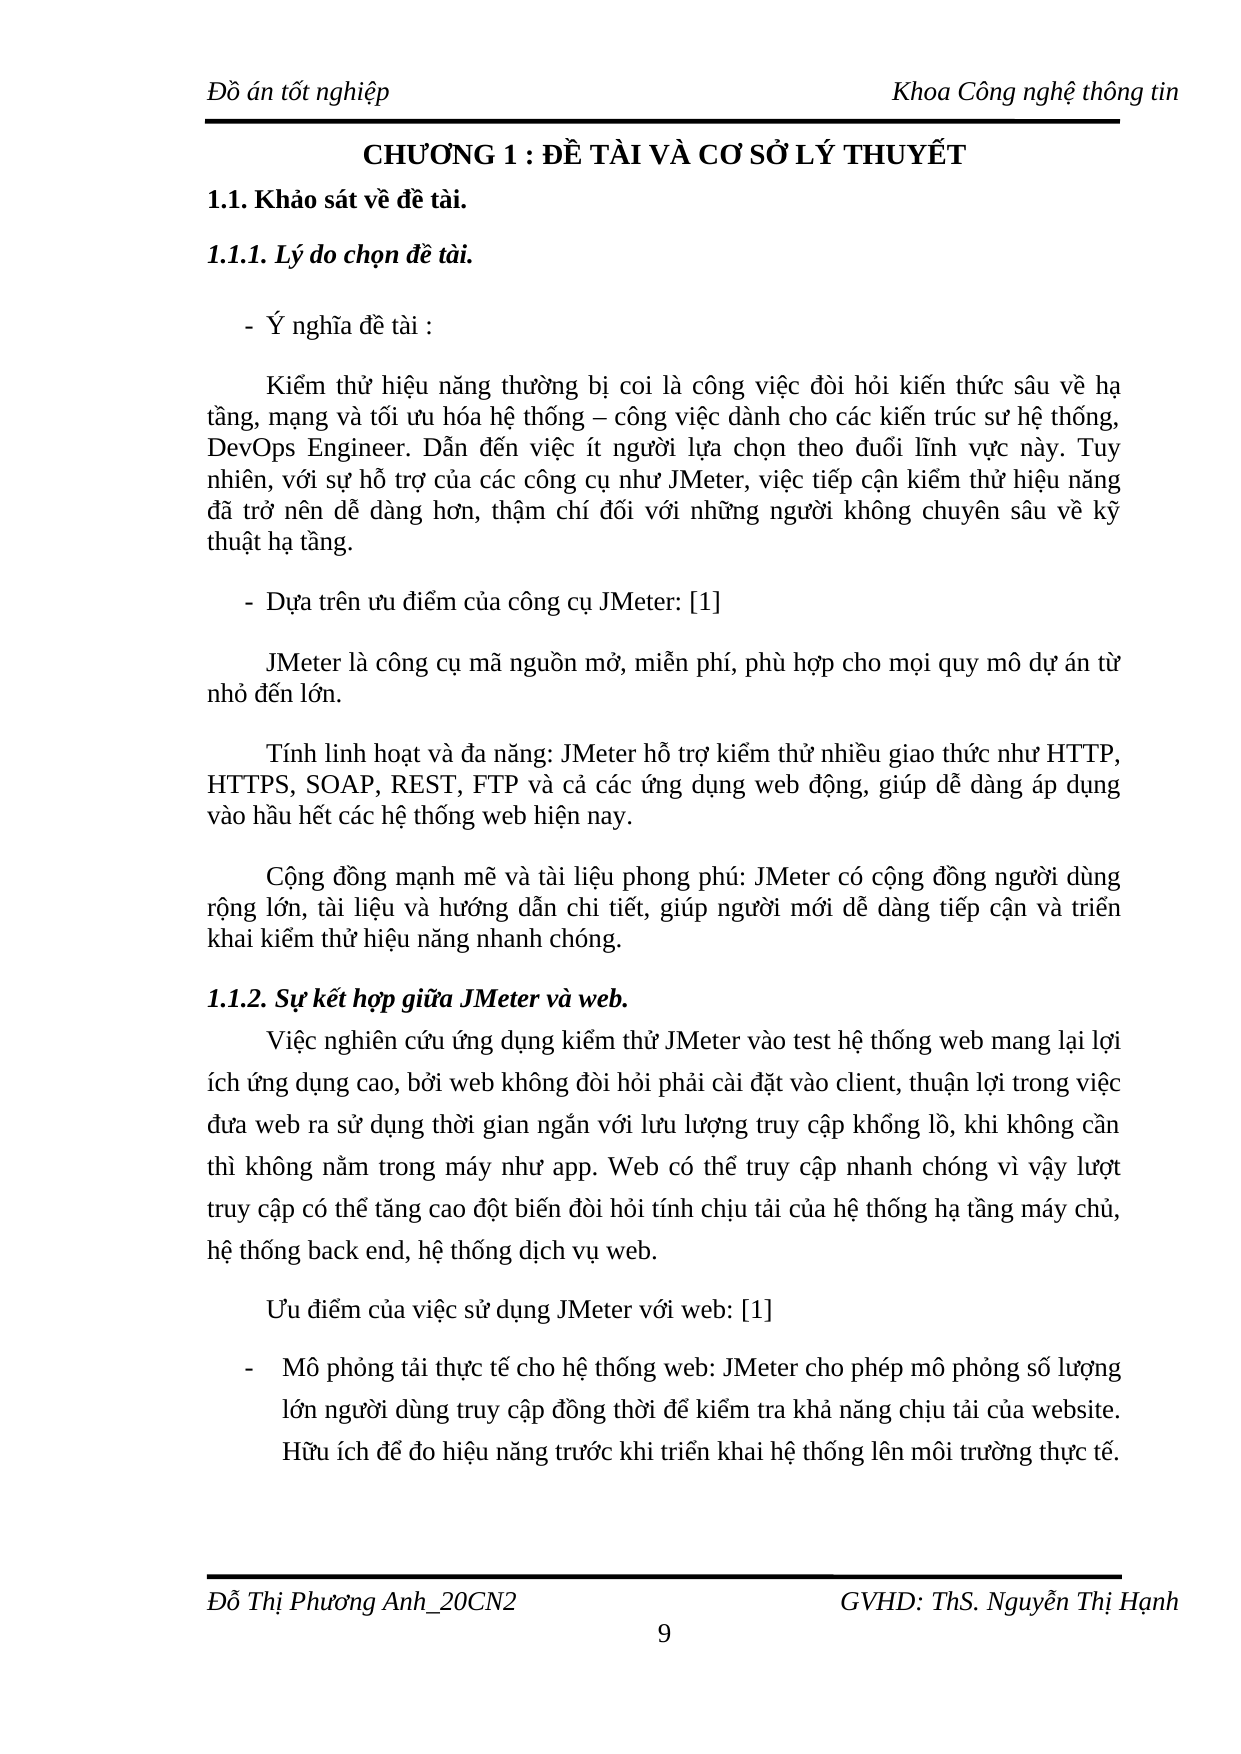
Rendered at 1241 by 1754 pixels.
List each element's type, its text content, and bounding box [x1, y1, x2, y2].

text Cộng đồng mạnh mẽ và tài liệu phong phú: JMeter có cộng đồng người dùng rộng lớn, tài liệu và hướng dẫn chi tiết, giúp người mới dễ dàng tiếp cận và triển khai kiểm thử hiệu năng nhanh chóng. [207, 860, 1122, 953]
text Kiểm thử hiệu năng thường bị coi là công việc đòi hỏi kiến thức sâu về hạ tầng, mạng và tối ưu hóa hệ thống – công việc dành cho các kiến trúc sư hệ thống, DevOps Engineer. Dẫn đến việc ít người lựa chọn theo đuổi lĩnh vực này. Tuy nhiên, với sự hỗ trợ của các công cụ như JMeter, việc tiếp cận kiểm thử hiệu năng đã trở nên dễ dàng hơn, thậm chí đối với những người không chuyên sâu về kỹ thuật hạ tầng. [207, 369, 1122, 556]
text JMeter là công cụ mã nguồn mở, miễn phí, phù hợp cho mọi quy mô dự án từ nhỏ đến lớn. [207, 646, 1122, 708]
text Tính linh hoạt và đa năng: JMeter hỗ trợ kiểm thử nhiều giao thức như HTTP, HTTPS, SOAP, REST, FTP và cả các ứng dụng web động, giúp dễ dàng áp dụng vào hầu hết các hệ thống web hiện nay. [207, 737, 1122, 831]
subtitle Khảo sát về đề tài. [207, 183, 1122, 214]
subtitle Lý do chọn đề tài. [207, 238, 1122, 269]
subtitle ĐỀ TÀI VÀ CƠ SỞ LÝ THUYẾT [207, 137, 1122, 171]
text Ưu điểm của việc sử dụng JMeter với web: [207, 1293, 1122, 1324]
list Mô phỏng tải thực tế cho hệ thống web: JMeter cho phép mô phỏng số lượng lớn người dùng truy cập đồng thời để kiểm tra khả năng chịu tải của website. Hữu ích để đo hiệu năng trước khi triển khai hệ thống lên môi trường thực tế. [244, 1351, 1122, 1467]
list Dựa trên ưu điểm của công cụ JMeter: [207, 585, 1122, 616]
list Ý nghĩa đề tài : [207, 309, 1122, 340]
subtitle Sự kết hợp giữa JMeter và web. [207, 982, 1122, 1013]
text Việc nghiên cứu ứng dụng kiểm thử JMeter vào test hệ thống web mang lại lợi ích ứng dụng cao, bởi web không đòi hỏi phải cài đặt vào client, thuận lợi trong việc đưa web ra sử dụng thời gian ngắn với lưu lượng truy cập khổng lồ, khi không cần thì không nằm trong máy như app. Web có thể truy cập nhanh chóng vì vậy lượt truy cập có thể tăng cao đột biến đòi hỏi tính chịu tải của hệ thống hạ tầng máy chủ, hệ thống back end, hệ thống dịch vụ web. [207, 1024, 1122, 1265]
